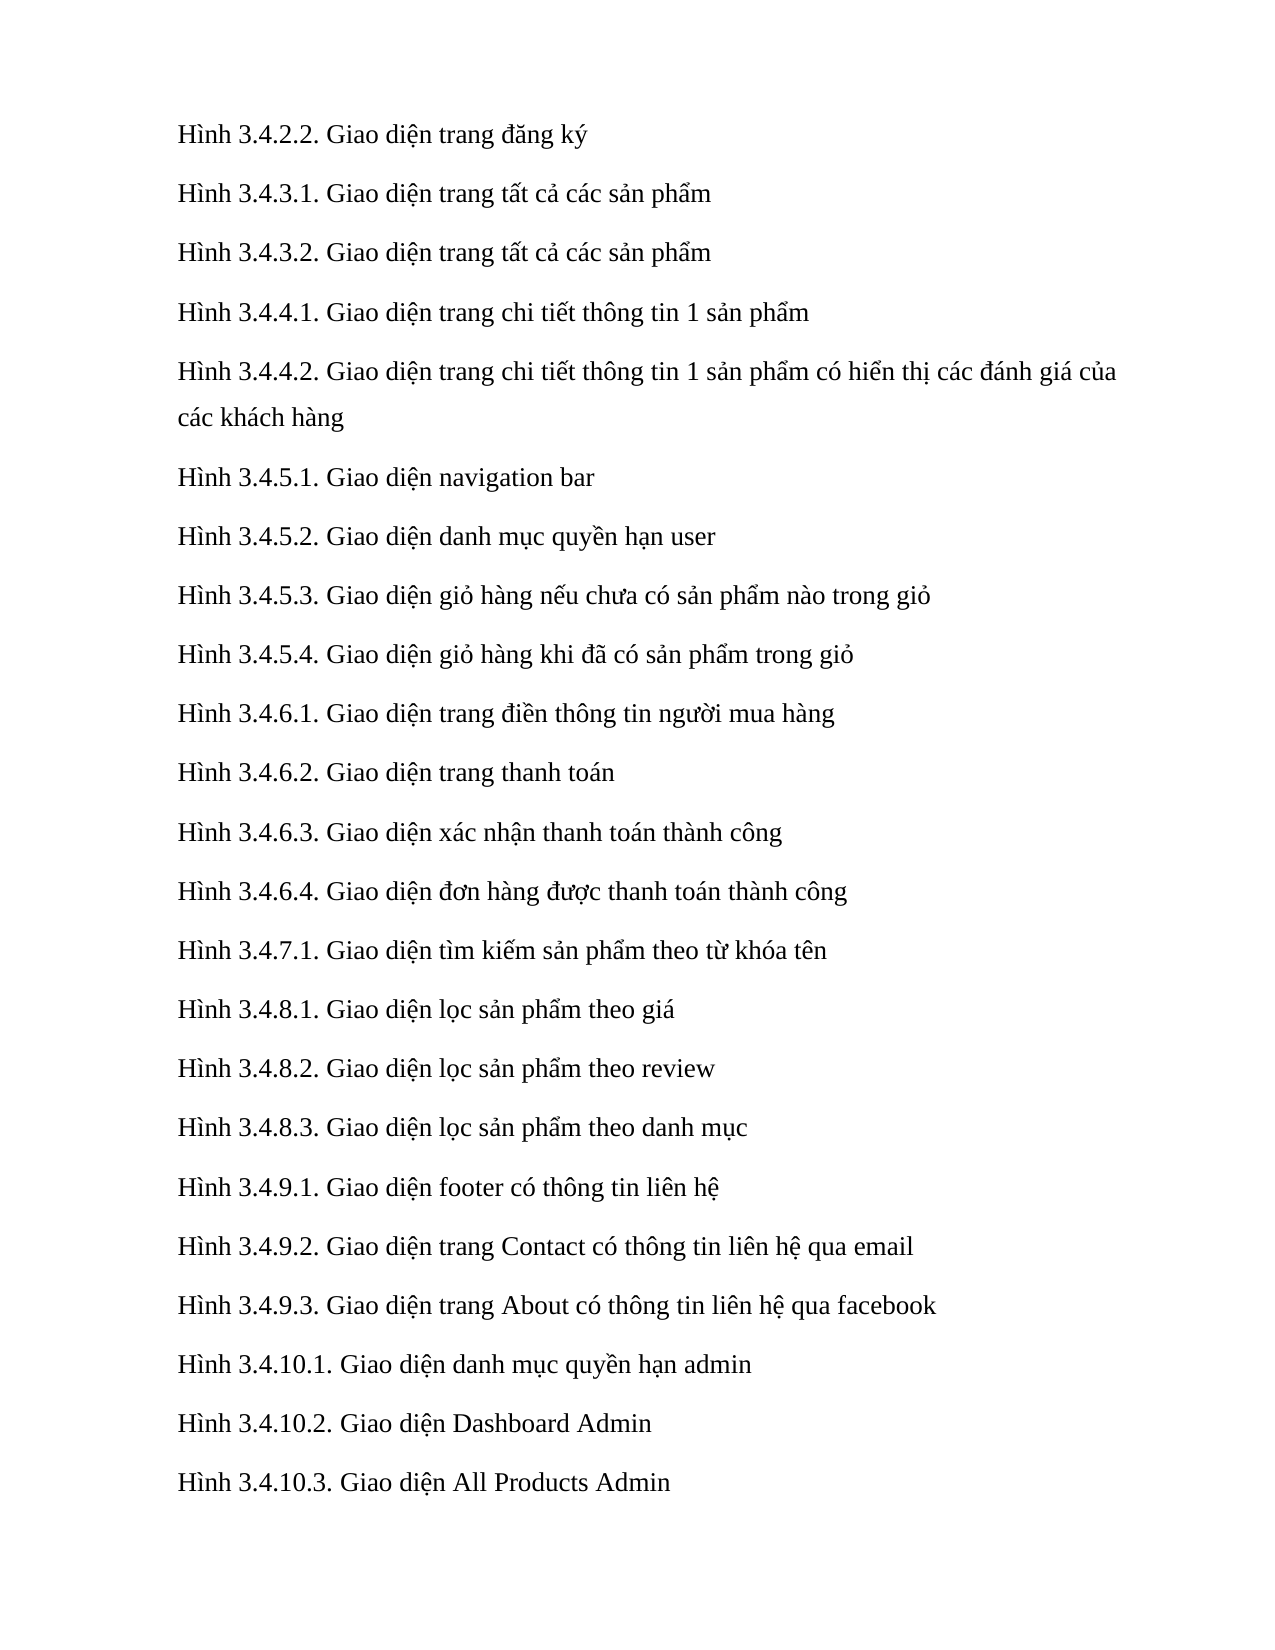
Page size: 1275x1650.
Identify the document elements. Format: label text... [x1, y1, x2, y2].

text Hình 3.4.3.1. Giao diện trang tất cả các sản phẩm [177, 177, 1157, 208]
text Hình 3.4.3.2. Giao diện trang tất cả các sản phẩm [177, 236, 1157, 268]
text Hình 3.4.7.1. Giao diện tìm kiếm sản phẩm theo từ khóa tên [177, 934, 1157, 965]
text Hình 3.4.9.3. Giao diện trang About có thông tin liên hệ qua facebook [177, 1289, 1157, 1320]
text Hình 3.4.5.3. Giao diện giỏ hàng nếu chưa có sản phẩm nào trong giỏ [177, 579, 1157, 610]
text Hình 3.4.9.1. Giao diện footer có thông tin liên hệ [177, 1171, 1157, 1202]
text Hình 3.4.4.1. Giao diện trang chi tiết thông tin 1 sản phẩm [177, 296, 1157, 327]
text Hình 3.4.5.2. Giao diện danh mục quyền hạn user [177, 520, 1157, 551]
text Hình 3.4.6.4. Giao diện đơn hàng được thanh toán thành công [177, 875, 1157, 906]
text Hình 3.4.6.3. Giao diện xác nhận thanh toán thành công [177, 816, 1157, 847]
text Hình 3.4.8.3. Giao diện lọc sản phẩm theo danh mục [177, 1111, 1157, 1143]
text Hình 3.4.10.2. Giao diện Dashboard Admin [177, 1407, 1157, 1438]
text Hình 3.4.6.1. Giao diện trang điền thông tin người mua hàng [177, 697, 1157, 728]
text Hình 3.4.8.1. Giao diện lọc sản phẩm theo giá [177, 993, 1157, 1024]
text Hình 3.4.9.2. Giao diện trang Contact có thông tin liên hệ qua email [177, 1230, 1157, 1261]
text Hình 3.4.4.2. Giao diện trang chi tiết thông tin 1 sản phẩm có hiển thị các đánh giá của các khách hàng [177, 355, 1157, 433]
text Hình 3.4.8.2. Giao diện lọc sản phẩm theo review [177, 1052, 1157, 1083]
text Hình 3.4.10.3. Giao diện All Products Admin [177, 1466, 1157, 1498]
text Hình 3.4.10.1. Giao diện danh mục quyền hạn admin [177, 1348, 1157, 1379]
text Hình 3.4.5.4. Giao diện giỏ hàng khi đã có sản phẩm trong giỏ [177, 638, 1157, 669]
text Hình 3.4.6.2. Giao diện trang thanh toán [177, 756, 1157, 788]
text Hình 3.4.2.2. Giao diện trang đăng ký [177, 118, 1157, 149]
text Hình 3.4.5.1. Giao diện navigation bar [177, 461, 1157, 492]
